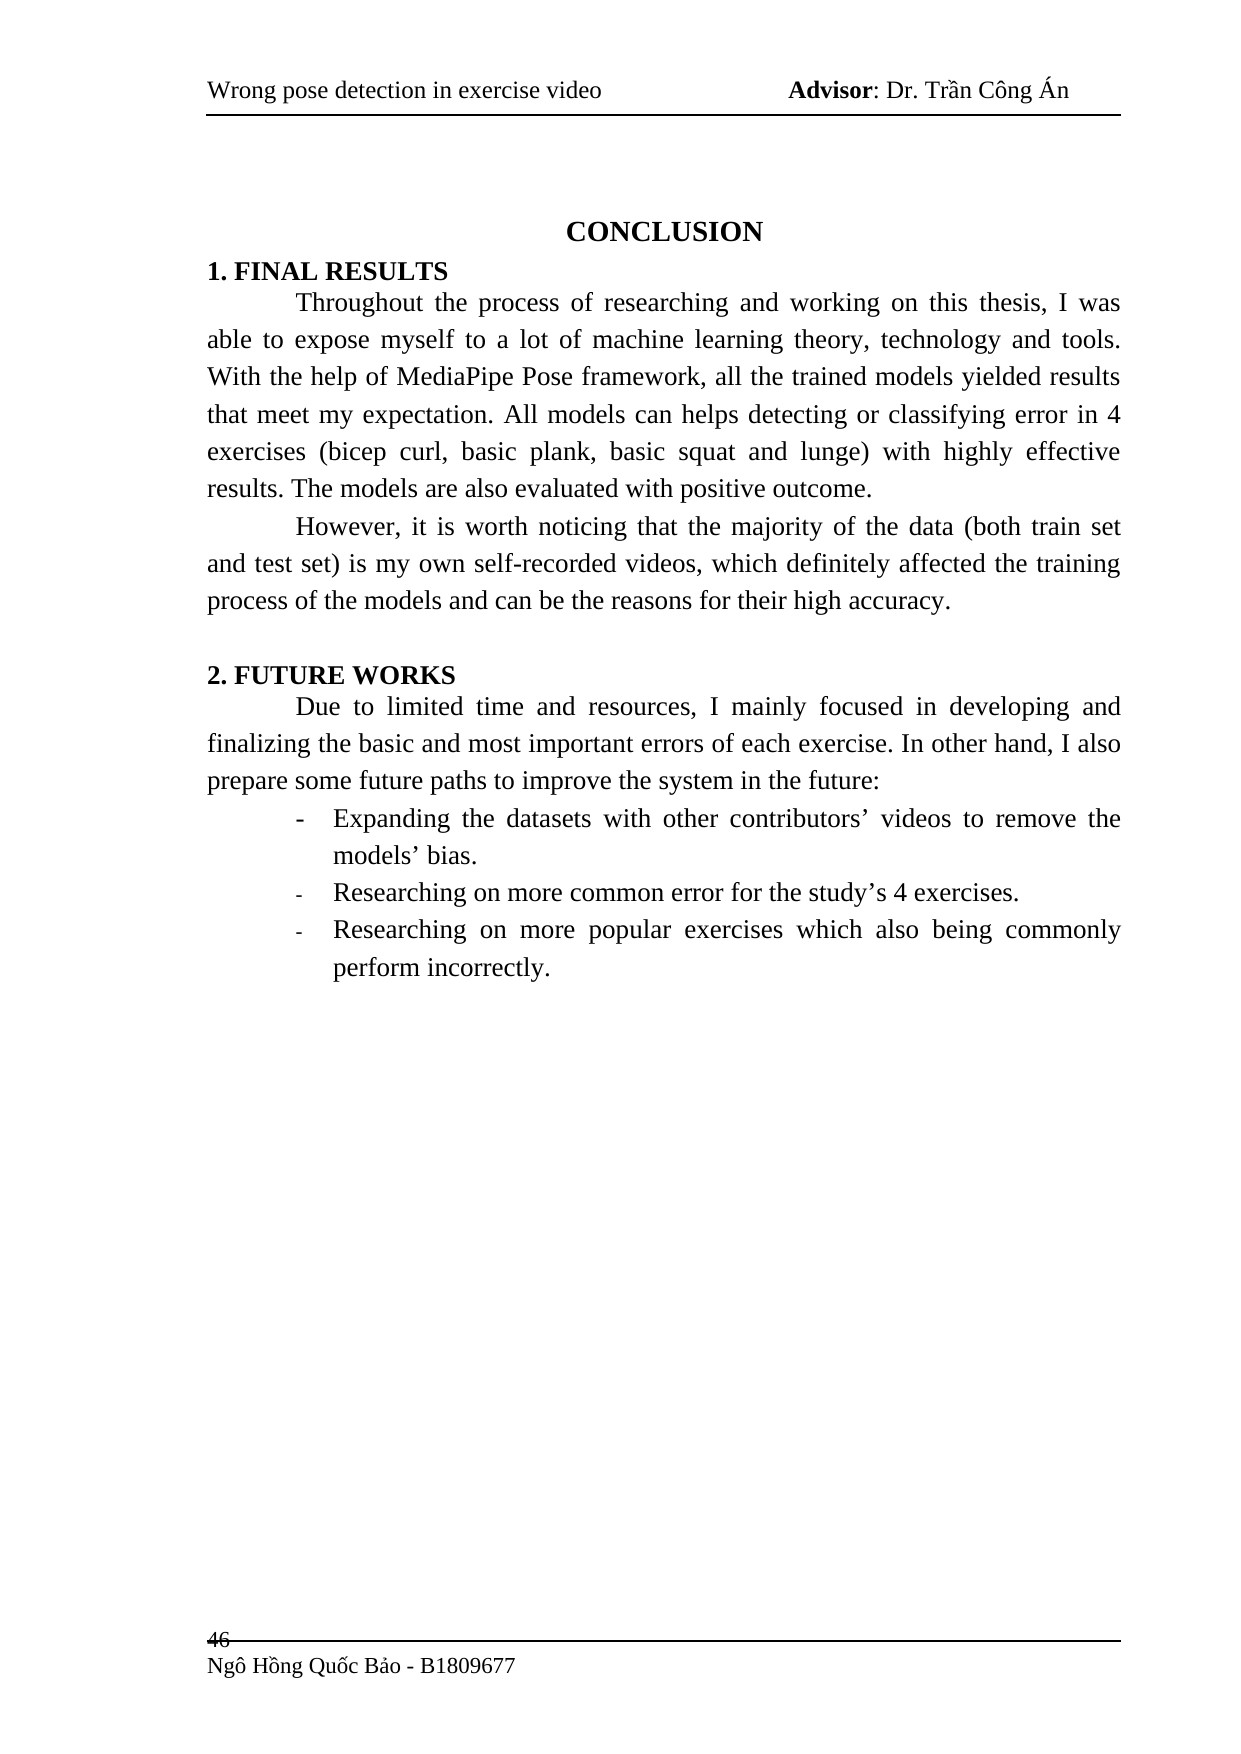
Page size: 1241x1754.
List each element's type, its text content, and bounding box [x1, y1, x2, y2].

list Researching on more common error for the study’s 4 exercises. [295, 876, 1122, 907]
list Researching on more popular exercises which also being commonly perform incorrectly. [295, 914, 1122, 982]
text 1. FINAL RESULTS [207, 255, 1122, 286]
text Due to limited time and resources, I mainly focused in developing and finalizing the basic and most important errors of each exercise. In other hand, I also prepare some future paths to improve the system in the future: [207, 690, 1122, 796]
list Expanding the datasets with other contributors’ videos to remove the models’ bias. [295, 802, 1122, 870]
text However, it is worth noticing that the majority of the data (both train set and test set) is my own self-recorded videos, which definitely affected the training process of the models and can be the reasons for their high accuracy. [207, 509, 1122, 615]
text Throughout the process of researching and working on this thesis, I was able to expose myself to a lot of machine learning theory, technology and tools. With the help of MediaPipe Pose framework, all the trained models yielded results that meet my expectation. All models can helps detecting or classifying error in 4 exercises (bicep curl, basic plank, basic squat and lunge) with highly effective results. The models are also evaluated with positive outcome. [207, 286, 1122, 503]
text CONCLUSION [207, 214, 1122, 248]
text 2. FUTURE WORKS [207, 659, 1122, 690]
